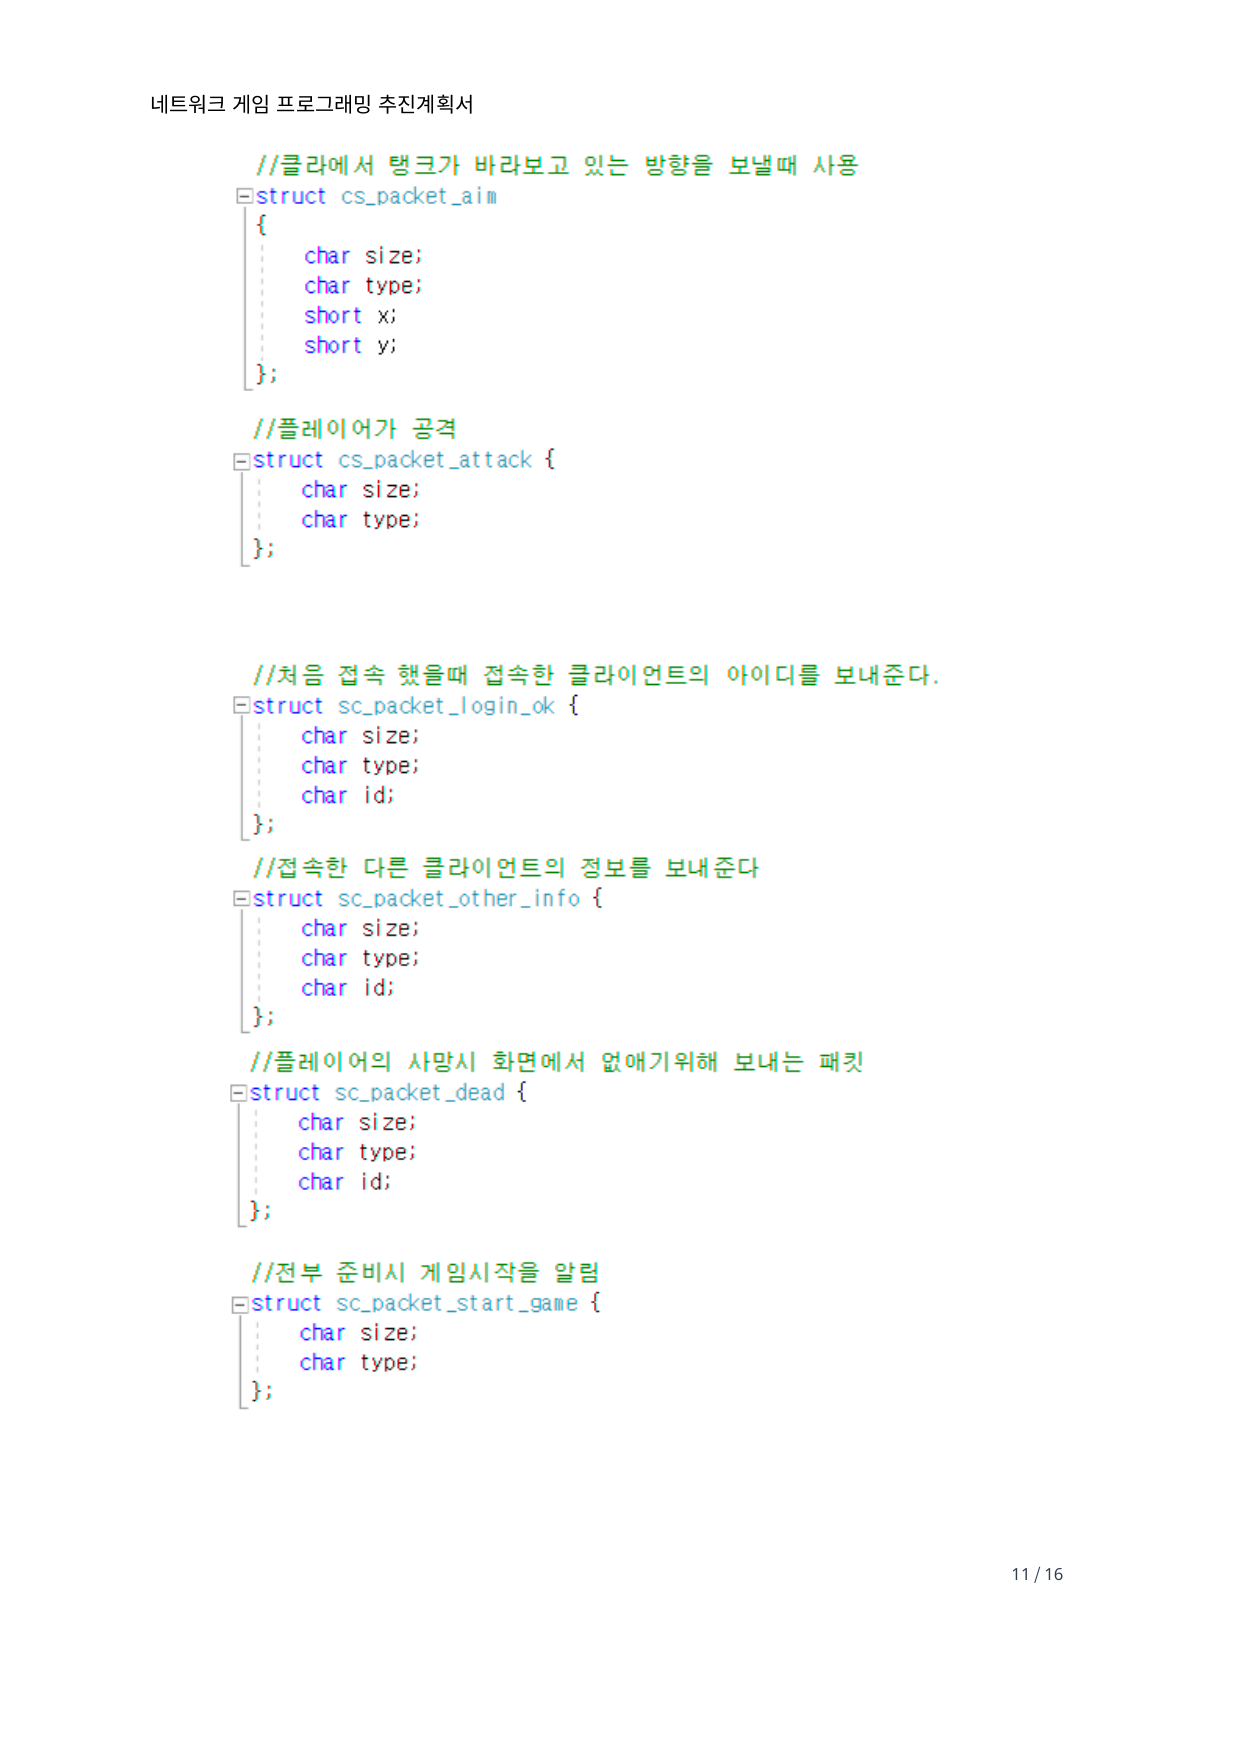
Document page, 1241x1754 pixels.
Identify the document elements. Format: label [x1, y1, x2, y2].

picture [229, 150, 862, 402]
picture [229, 1250, 618, 1425]
picture [229, 651, 955, 849]
picture [229, 403, 607, 586]
picture [229, 850, 775, 1043]
picture [229, 1044, 895, 1248]
